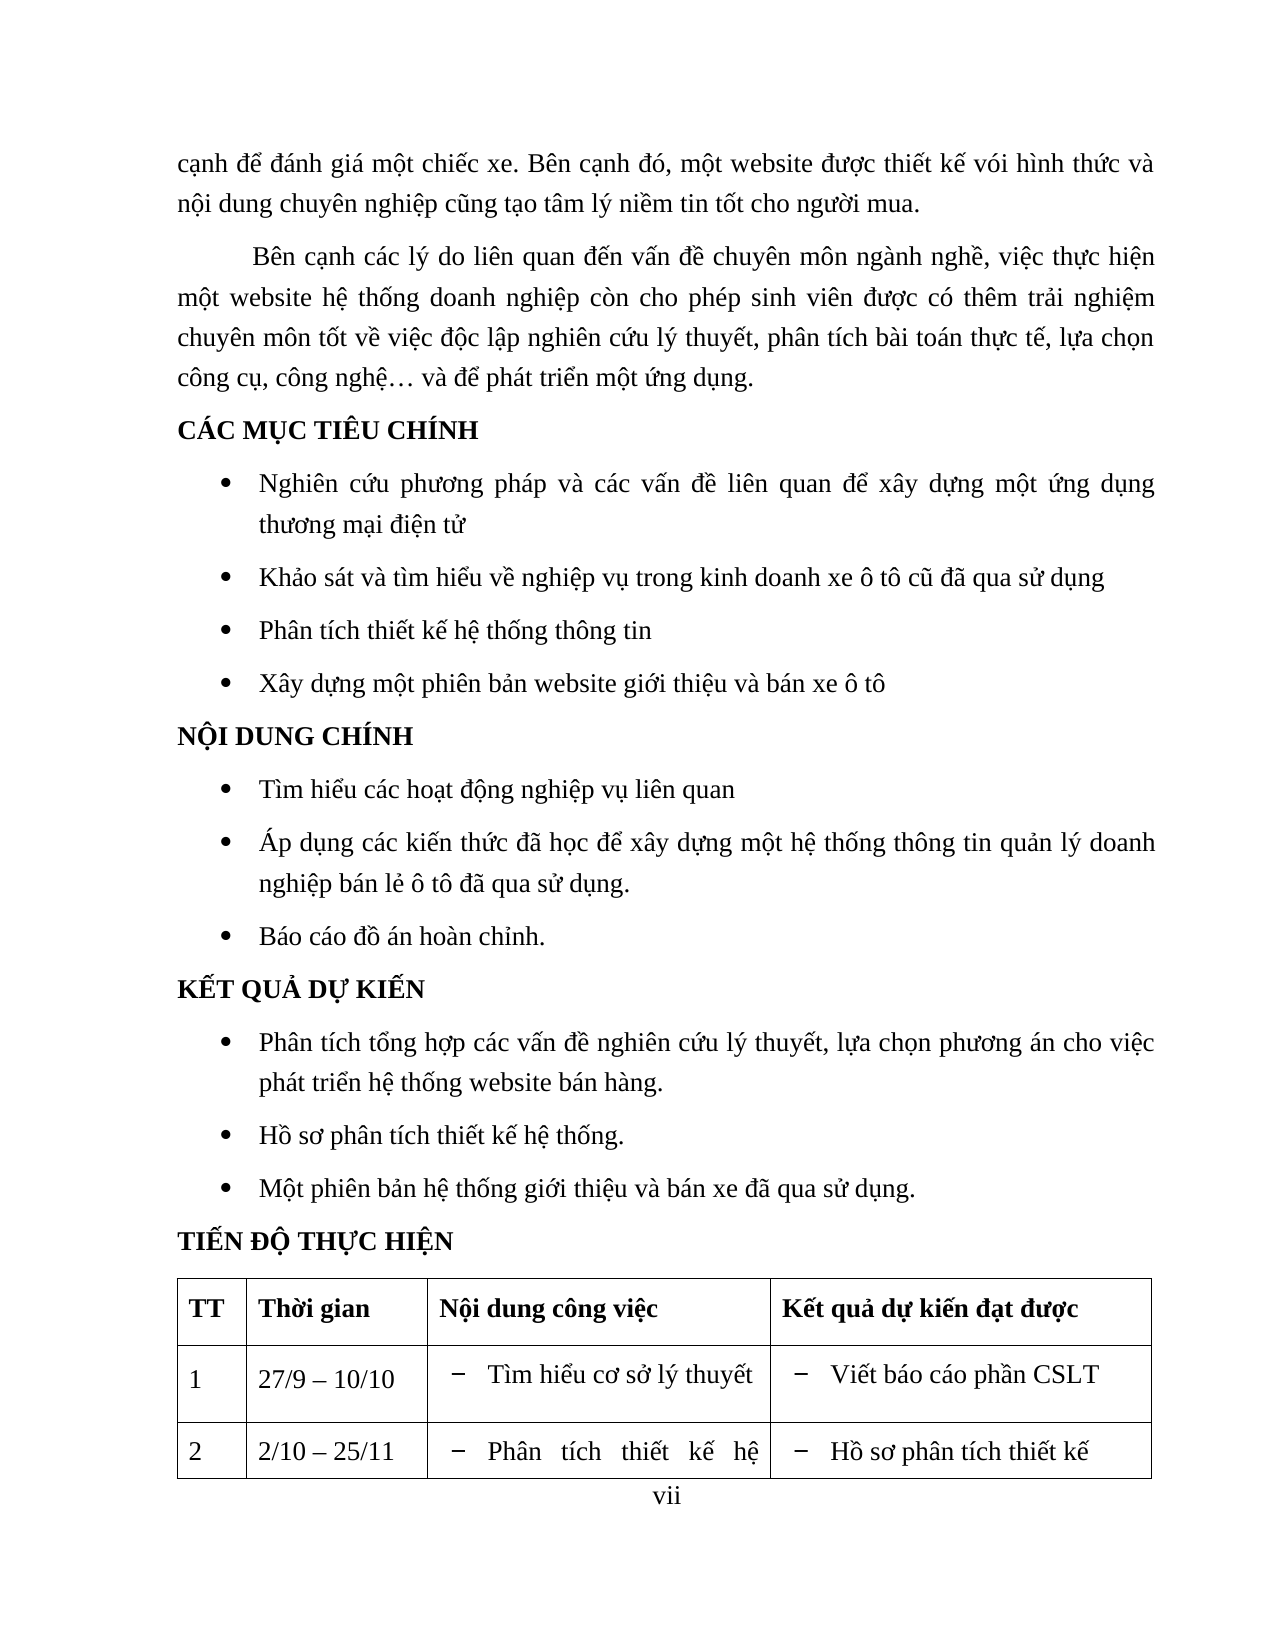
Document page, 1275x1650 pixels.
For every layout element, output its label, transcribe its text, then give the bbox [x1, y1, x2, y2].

list Phân tích tổng hợp các vấn đề nghiên cứu lý thuyết, lựa chọn phương án cho việc phát triển hệ thống website bán hàng. [221, 1026, 1156, 1097]
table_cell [428, 1423, 770, 1478]
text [177, 147, 1156, 218]
table_header Kết quả dự kiến đạt được [771, 1279, 1151, 1345]
text TIẾN ĐỘ THỰC HIỆN [177, 1225, 1156, 1257]
table_header Thời gian [247, 1279, 427, 1345]
text CÁC MỤC TIÊU CHÍNH [177, 414, 1156, 446]
list Phân tích thiết kế hệ thống thông tin [221, 614, 1156, 645]
table_cell 27/9 – 10/10 [247, 1346, 427, 1422]
table_cell 1 [178, 1346, 246, 1422]
text KẾT QUẢ DỰ KIẾN [177, 973, 1156, 1004]
list Hồ sơ phân tích thiết kế hệ thống. [221, 1119, 1156, 1150]
list Khảo sát và tìm hiểu về nghiệp vụ trong kinh doanh xe ô tô cũ đã qua sử dụng [221, 561, 1156, 592]
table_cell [771, 1423, 1151, 1478]
table_header Nội dung công việc [428, 1279, 770, 1345]
list Tìm hiểu các hoạt động nghiệp vụ liên quan [221, 773, 1156, 804]
text NỘI DUNG CHÍNH [177, 720, 1156, 751]
list Xây dựng một phiên bản website giới thiệu và bán xe ô tô [221, 667, 1156, 698]
list Một phiên bản hệ thống giới thiệu và bán xe đã qua sử dụng. [221, 1172, 1156, 1203]
table_cell 2 [178, 1423, 246, 1478]
table_header TT [178, 1279, 246, 1345]
table_cell Tìm hiểu cơ sở lý thuyết [428, 1346, 770, 1422]
list Áp dụng các kiến thức đã học để xây dựng một hệ thống thông tin quản lý doanh nghiệp bán lẻ ô tô đã qua sử dụng. [221, 826, 1156, 898]
list Nghiên cứu phương pháp và các vấn đề liên quan để xây dựng một ứng dụng thương mại điện tử [221, 467, 1156, 539]
table_cell Viết báo cáo phần CSLT [771, 1346, 1151, 1422]
table_cell 2/10 – 25/11 [247, 1423, 427, 1478]
text Bên cạnh các lý do liên quan đến vấn đề chuyên môn ngành nghề, việc thực hiện một website hệ thống doanh nghiệp còn cho phép sinh viên được có thêm trải nghiệm chuyên môn tốt về việc độc lập nghiên cứu lý thuyết, phân tích bài toán thực tế, lựa chọn công cụ, công nghệ… và để phát triển một ứng dụng. [177, 240, 1156, 393]
list Báo cáo đồ án hoàn chỉnh. [221, 920, 1156, 951]
